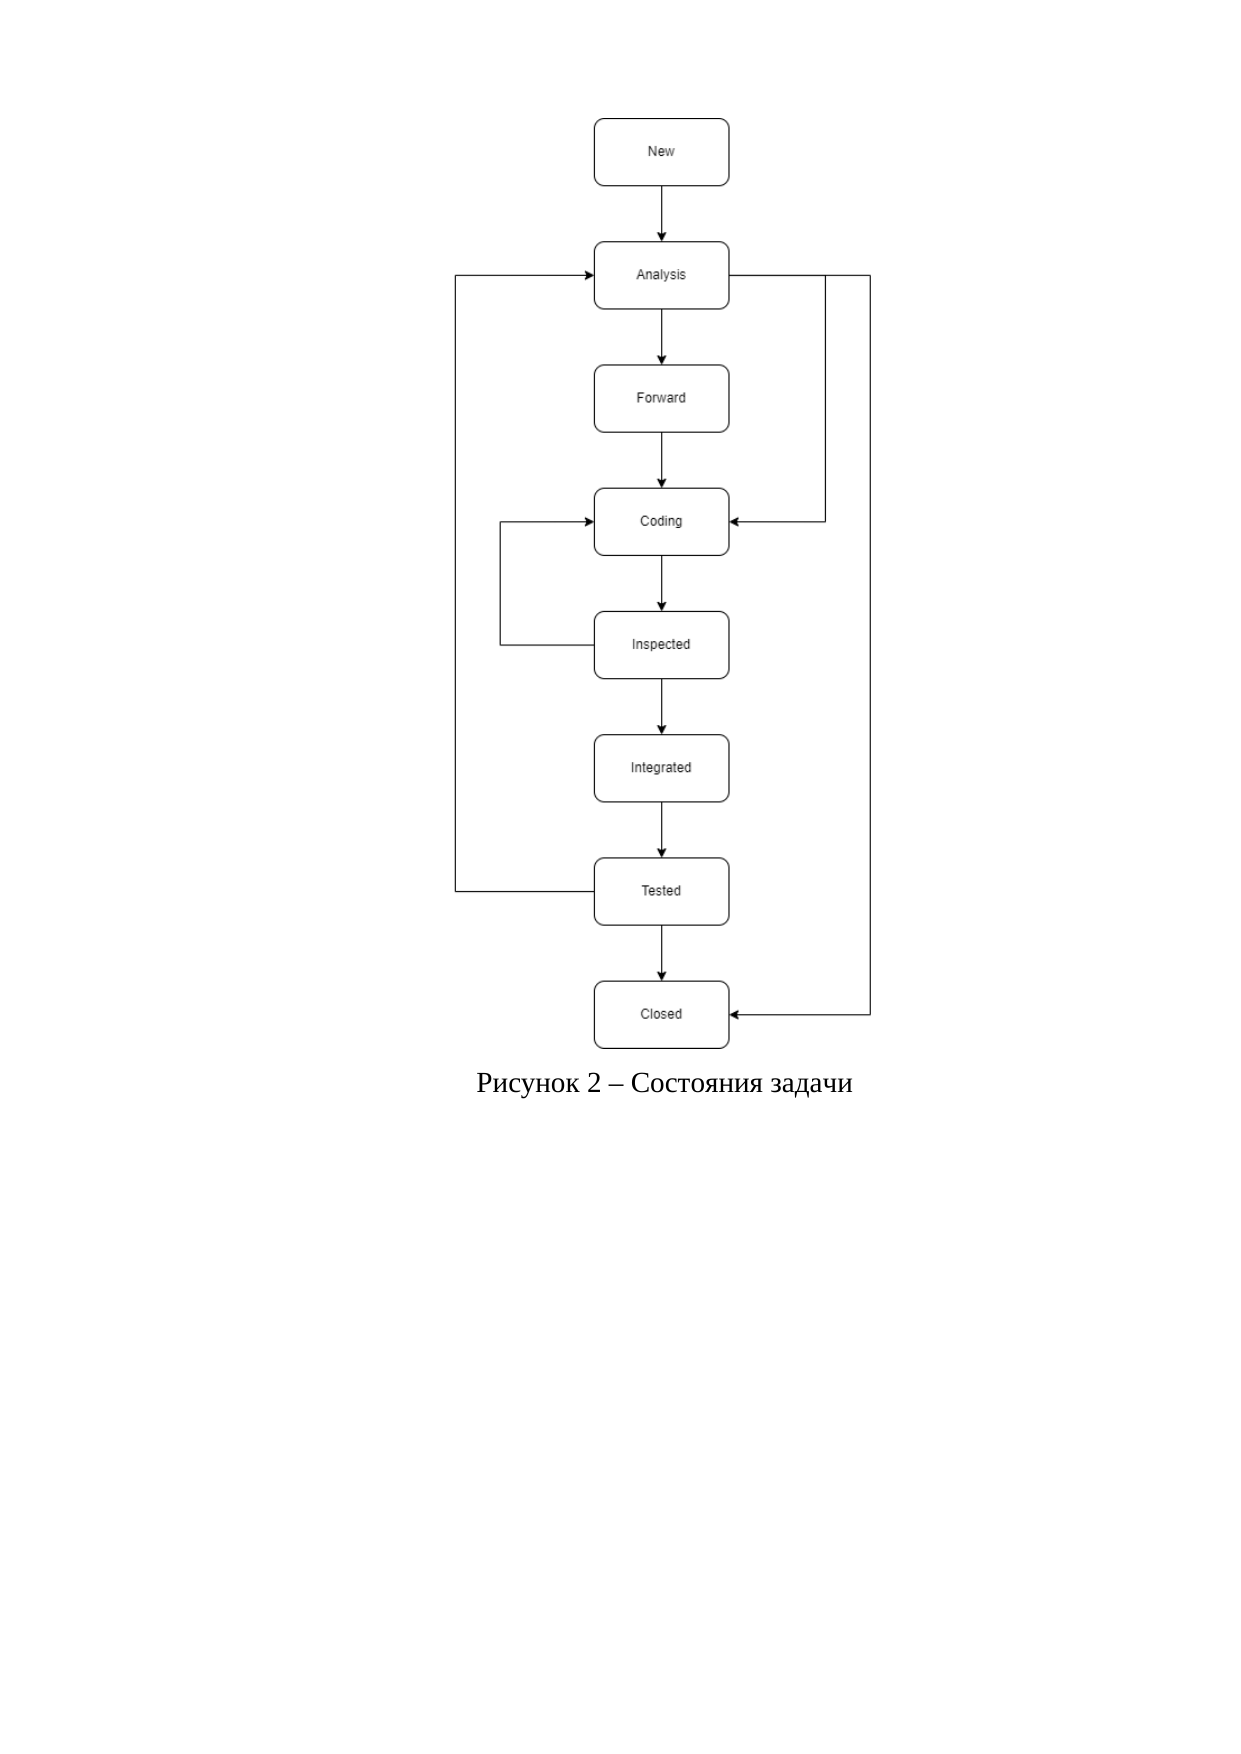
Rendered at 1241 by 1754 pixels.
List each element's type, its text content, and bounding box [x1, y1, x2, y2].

picture [447, 118, 881, 1049]
text Рисунок 2 – Состояния задачи [177, 1065, 1152, 1099]
